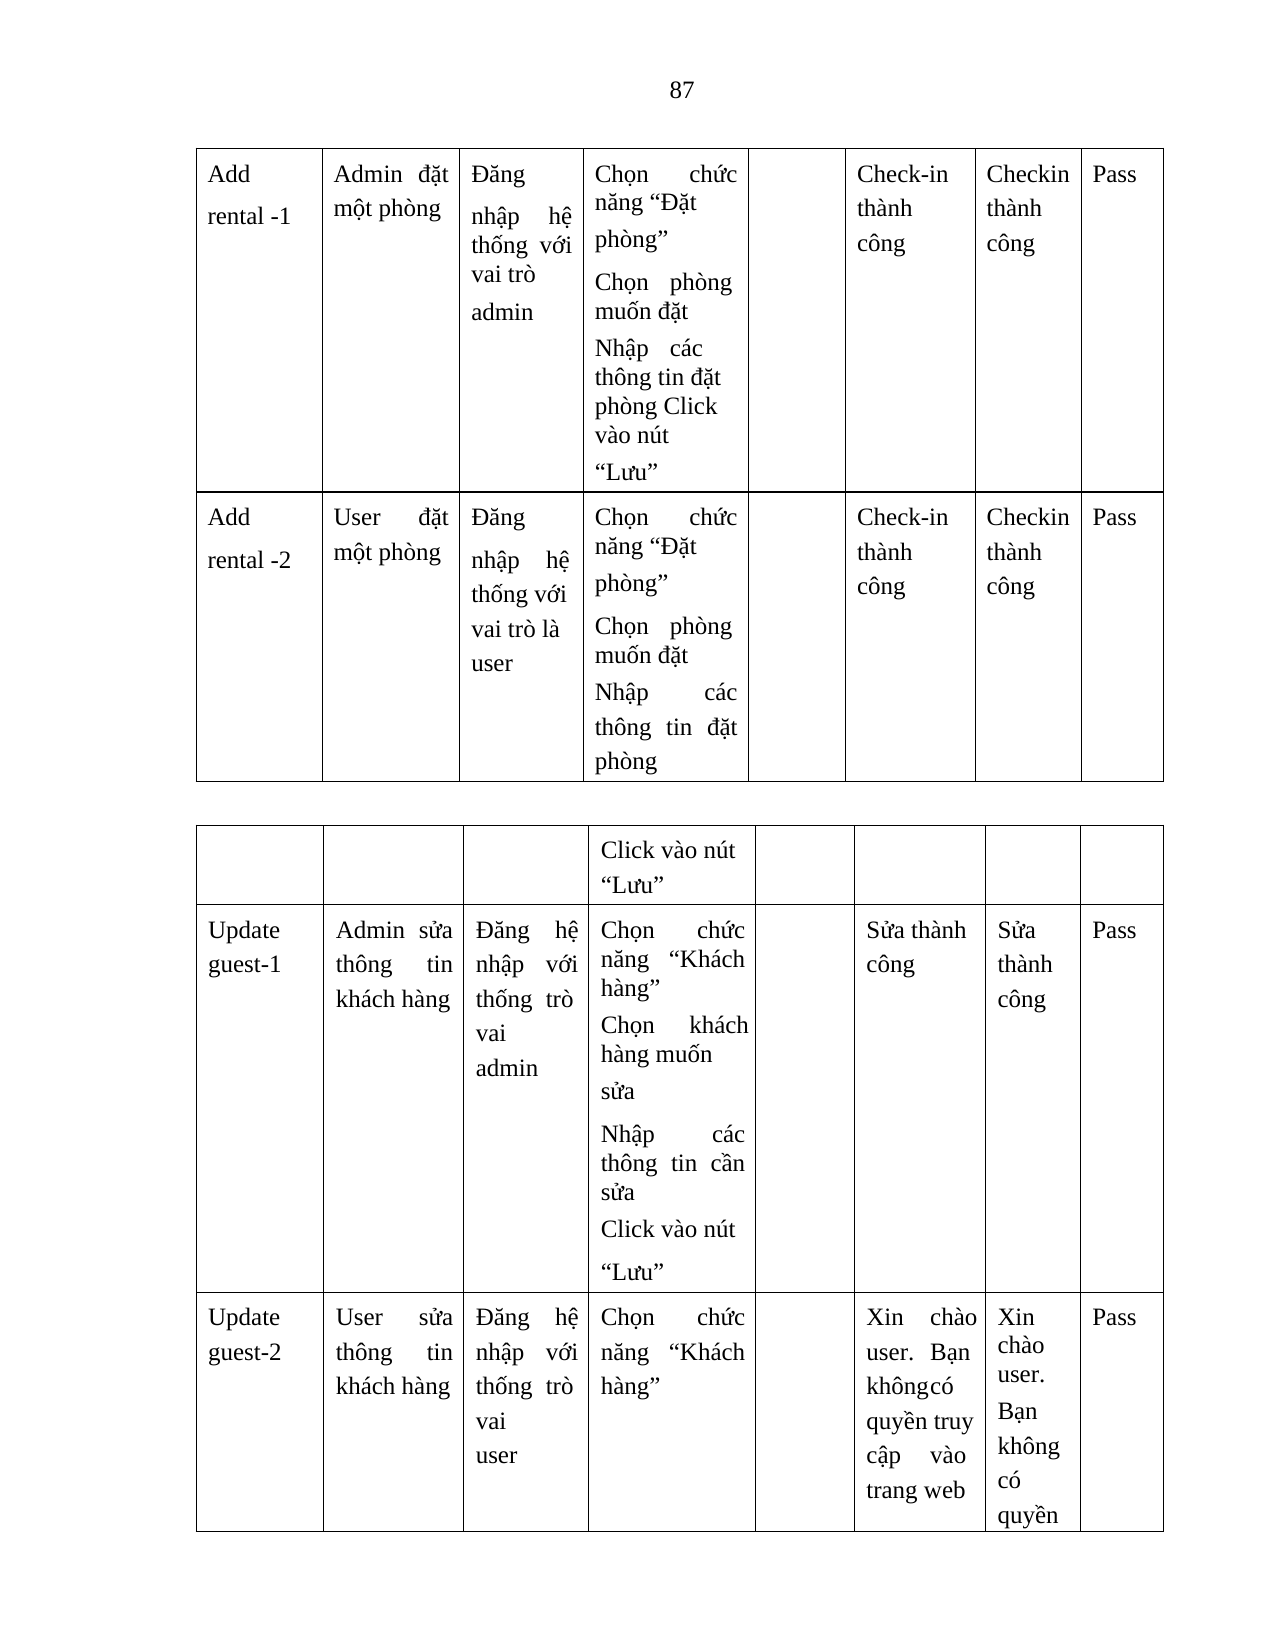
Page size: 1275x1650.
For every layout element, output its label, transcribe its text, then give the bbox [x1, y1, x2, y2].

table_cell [324, 1293, 463, 1531]
table_header [756, 826, 854, 904]
table_cell Checkin thành công [976, 149, 1081, 491]
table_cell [464, 1293, 545, 1531]
table_cell Đăng nhập hệ thống với vai trò là user [460, 493, 583, 781]
table_cell Đăng nhập thống vai admin [464, 905, 545, 1292]
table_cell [589, 1293, 755, 1531]
table_cell Pass [1081, 905, 1163, 1292]
table_header Click vào nút “Lưu” [589, 826, 755, 904]
table_cell Check-in thành công [846, 149, 975, 491]
table_cell Pass [1082, 493, 1163, 781]
table_cell Update guest-1 [197, 905, 323, 1292]
table_cell Check-in thành công [846, 493, 975, 781]
table_cell Update guest-2 [197, 1293, 323, 1531]
table_cell Đăng nhập hệ thống với vai trò admin [460, 149, 583, 491]
table_header [986, 826, 1080, 904]
table_cell Admin sửa thông tin khách hàng [324, 905, 463, 1292]
table_cell hệ với trò [545, 1293, 588, 1531]
table_header [324, 826, 463, 904]
table_header [1081, 826, 1163, 904]
table_cell Chọn chức năng “Đặt phòng” Chọn phòng muốn đặt Nhập các thông tin đặt phòng Click vào nút “Lưu” [584, 149, 748, 491]
table_cell Chọn chức năng “Khách hàng” Chọn khách hàng muốn sửa Nhập các thông tin cần sửa Click vào nút “Lưu” [589, 905, 755, 1292]
table_header [464, 826, 588, 904]
table_cell [756, 1293, 854, 1531]
table_cell Pass [1081, 1293, 1163, 1531]
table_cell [986, 1293, 1080, 1531]
table_cell Add rental -2 [197, 493, 322, 781]
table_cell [855, 1293, 985, 1531]
table_cell [749, 493, 845, 781]
table_cell Checkin thành công [976, 493, 1081, 781]
table_cell Sửa thành công [855, 905, 985, 1292]
table_cell Add rental -1 [197, 149, 322, 491]
table_cell hệ với trò [545, 905, 588, 1292]
table_header [197, 826, 323, 904]
table_cell [756, 905, 854, 1292]
table_cell Admin đặt một phòng [323, 149, 459, 491]
table_cell Sửa thành công [986, 905, 1080, 1292]
table_cell [749, 149, 845, 491]
table_cell User đặt một phòng [323, 493, 459, 781]
table_cell Pass [1082, 149, 1163, 491]
table_cell Chọn chức năng “Đặt phòng” Chọn phòng muốn đặt Nhập các thông tin đặt phòng [584, 493, 748, 781]
table_header [855, 826, 985, 904]
